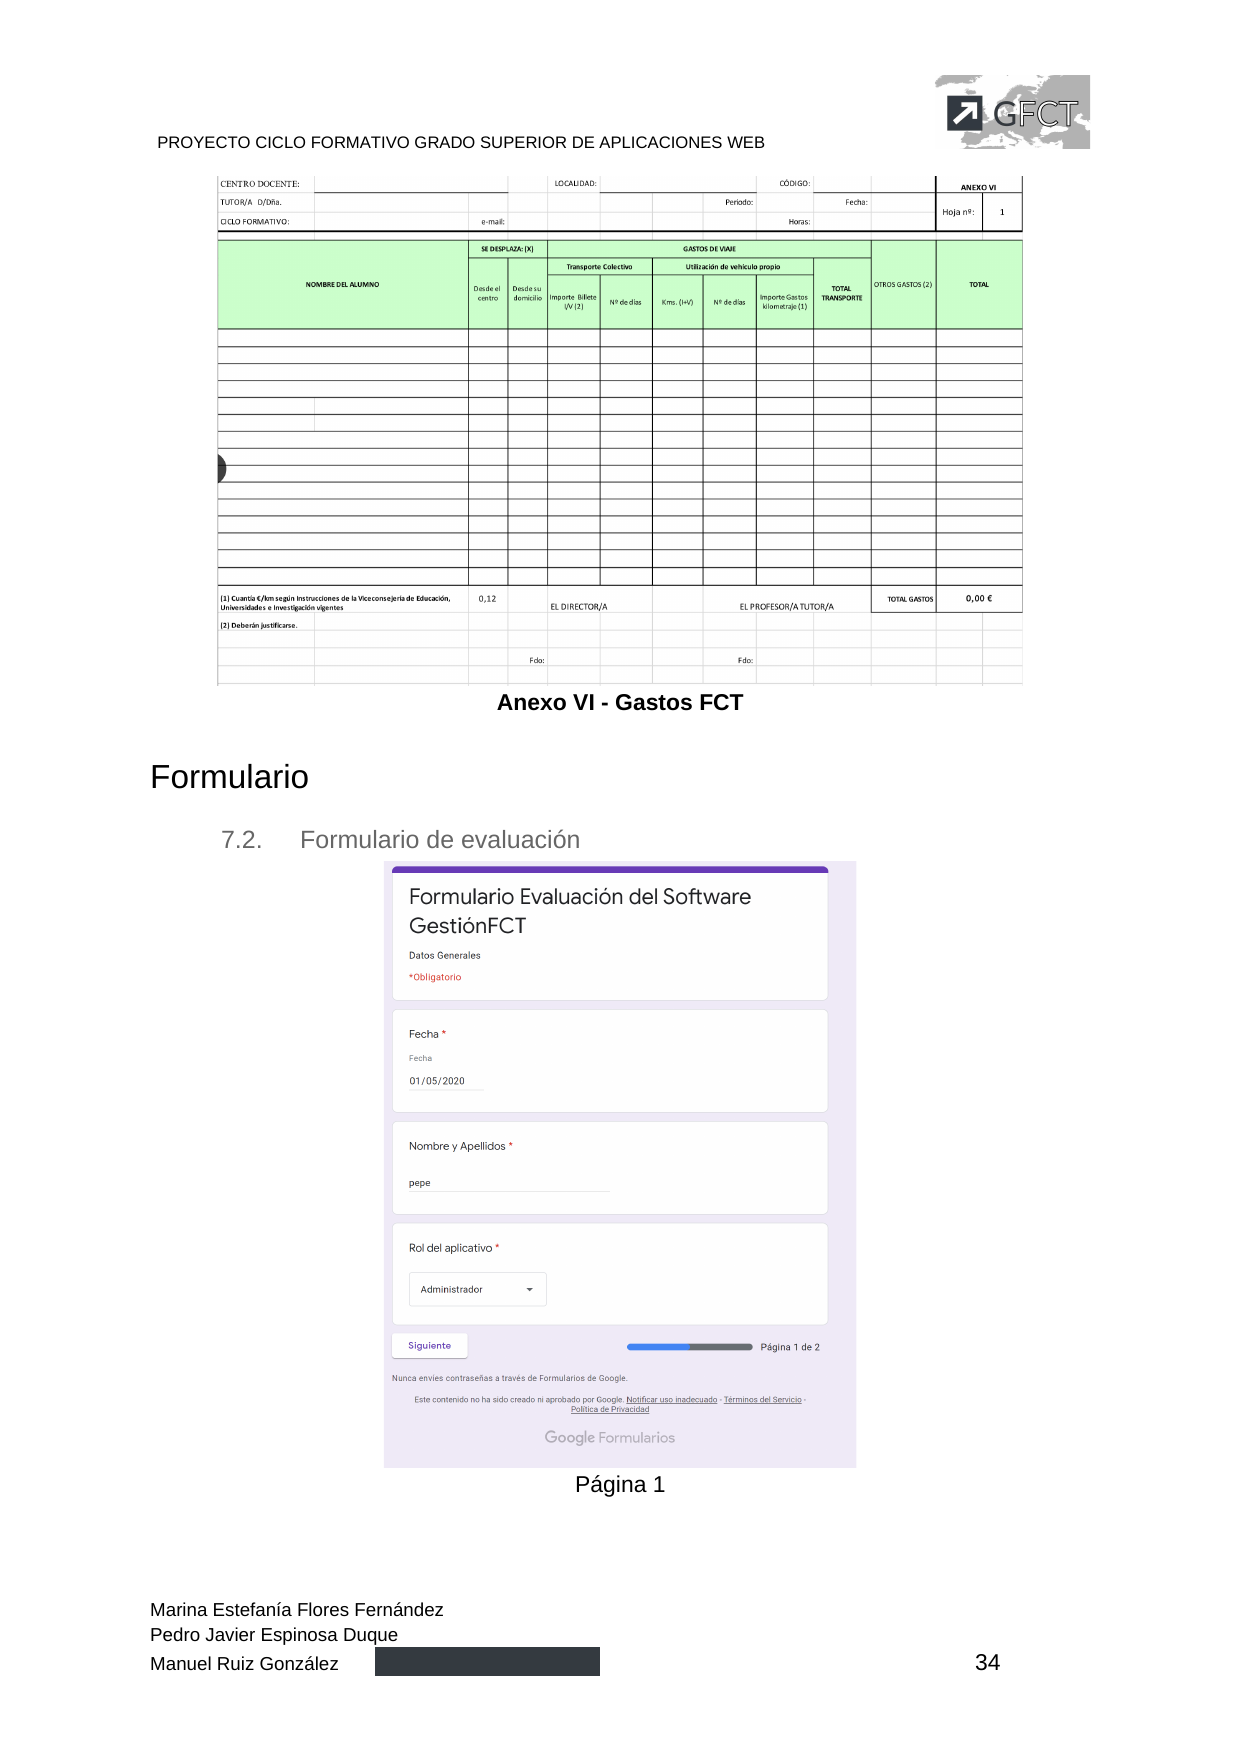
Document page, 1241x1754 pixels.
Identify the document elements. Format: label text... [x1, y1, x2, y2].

picture [934, 75, 1091, 149]
text Página 1 [150, 1471, 1090, 1498]
picture [217, 176, 1023, 686]
subtitle Formulario de evaluación [262, 825, 1090, 853]
subtitle Formulario [150, 757, 1090, 796]
text Anexo VI - Gastos FCT [150, 689, 1090, 716]
picture [383, 861, 857, 1468]
